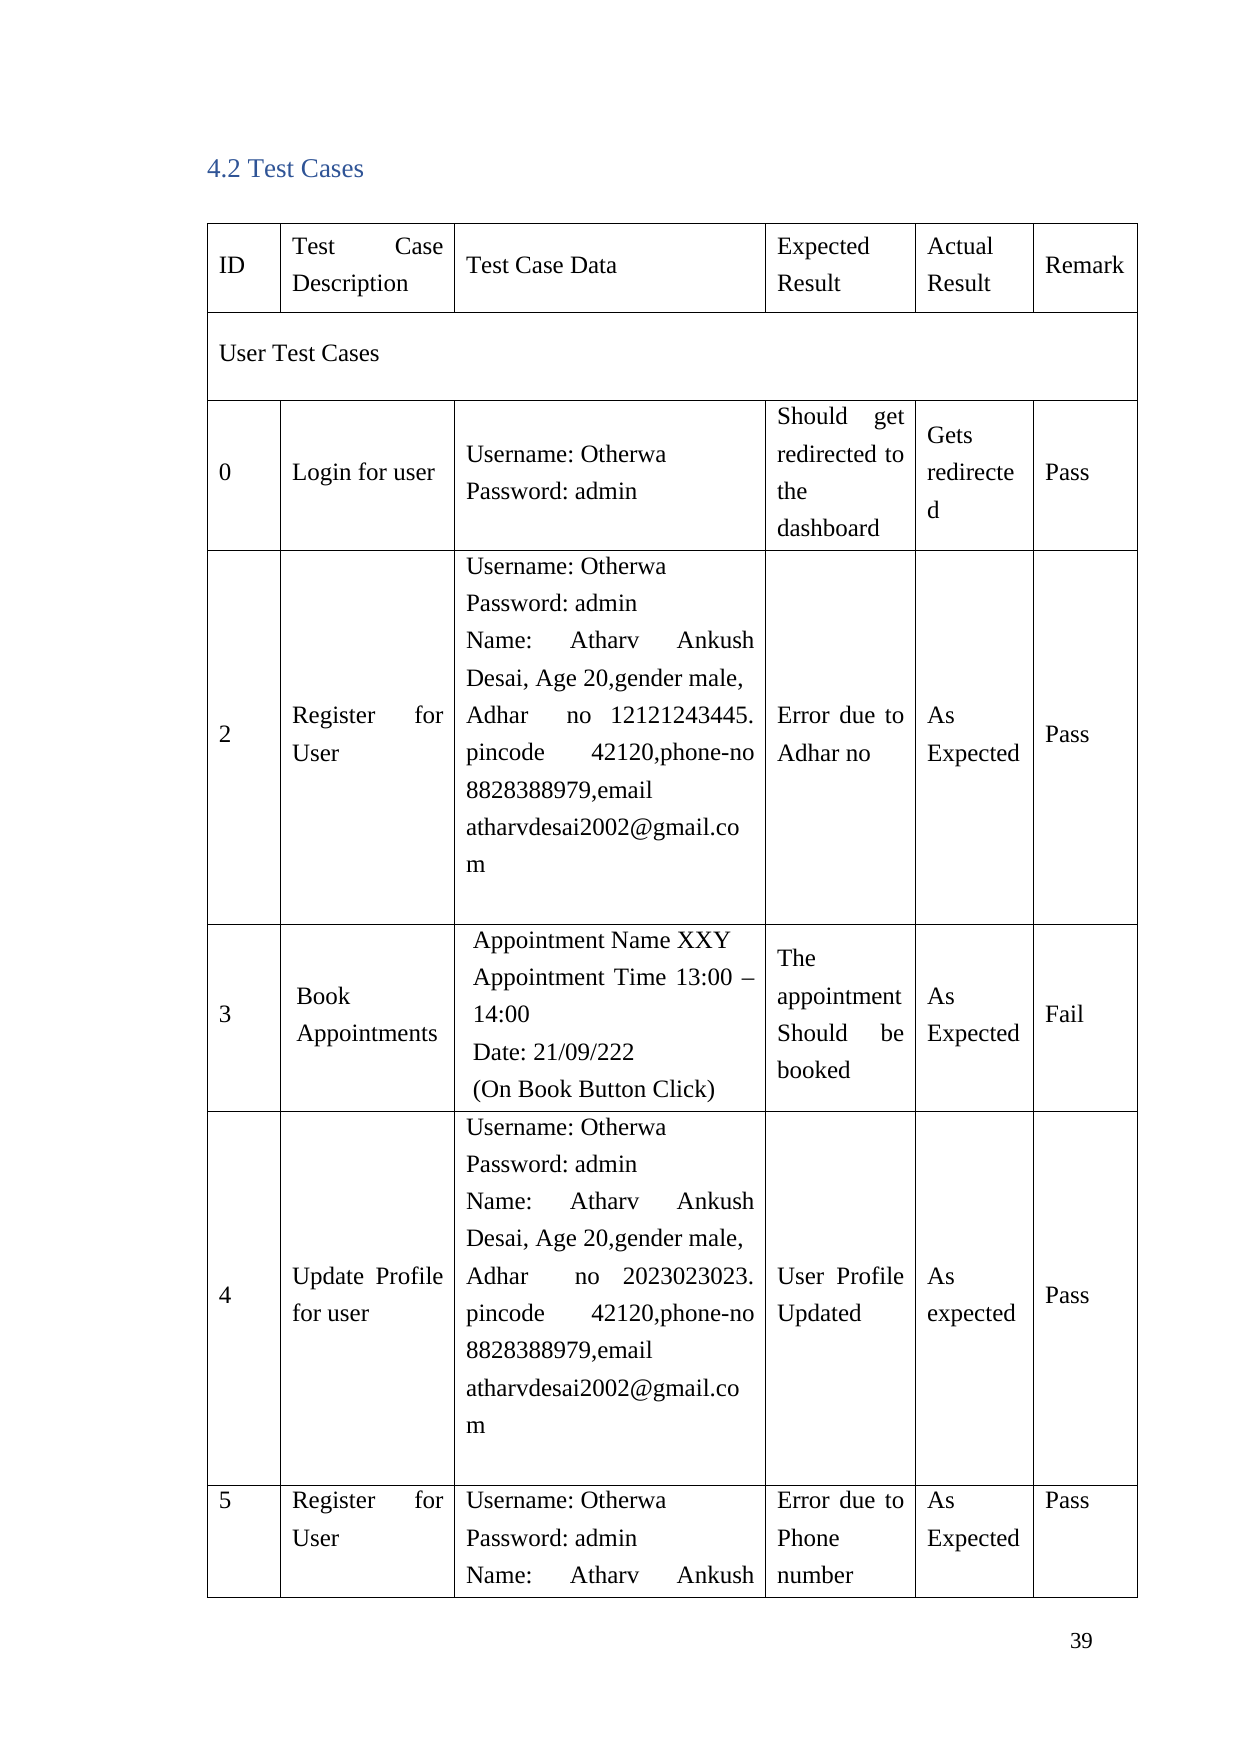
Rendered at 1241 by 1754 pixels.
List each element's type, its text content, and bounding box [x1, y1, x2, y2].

table_cell As expected [916, 1112, 1033, 1484]
table_cell Login for user [281, 401, 454, 550]
table_cell 0 [208, 401, 280, 550]
subtitle 4.2 Test Cases [207, 152, 1092, 183]
table_cell Book Appointments [281, 925, 454, 1111]
table_header Actual Result [916, 224, 1033, 312]
table_cell 4 [208, 1112, 280, 1484]
table_cell Username: Otherwa Password: admin Name: Atharv Ankush Desai, Age 20,gender male, Adhar no 2023023023. pincode 42120,phone-no 8828388979,email atharvdesai2002@gmail.com [455, 1112, 765, 1484]
table_cell 5 [208, 1486, 280, 1597]
table_cell Update Profile for user [281, 1112, 454, 1484]
table_header ID [208, 224, 280, 312]
table_cell Error due to Adhar no [766, 551, 915, 924]
table_cell Should get redirected to the dashboard [766, 401, 915, 550]
table_header Expected Result [766, 224, 915, 312]
table_cell Pass [1034, 551, 1137, 924]
table_cell Pass [1034, 1112, 1137, 1484]
table_cell Register for User [281, 1486, 454, 1597]
table_cell Username: Otherwa Password: admin [455, 401, 765, 550]
table_cell Pass [1034, 401, 1137, 550]
table_cell Gets redirected [916, 401, 1033, 550]
table_cell Appointment Name XXY Appointment Time 13:00 – 14:00 Date: 21/09/222 (On Book Button Click) [455, 925, 765, 1111]
table_cell The appointment Should be booked [766, 925, 915, 1111]
table_cell User Test Cases [208, 313, 1137, 400]
table_cell Fail [1034, 925, 1137, 1111]
table_cell Username: Otherwa Password: admin Name: Atharv Ankush Desai, Age 20,gender male, Adhar no 12121243445. pincode 42120,phone-no 8828388979,email atharvdesai2002@gmail.com [455, 551, 765, 924]
table_cell As Expected [916, 551, 1033, 924]
table_cell 3 [208, 925, 280, 1111]
table_header Test Case Description [281, 224, 454, 312]
table_header Remark [1034, 224, 1137, 312]
table_cell Error due to Phone number [766, 1486, 915, 1597]
table_cell As Expected [916, 925, 1033, 1111]
table_cell Register for User [281, 551, 454, 924]
table_cell Pass [1034, 1486, 1137, 1597]
table_cell User Profile Updated [766, 1112, 915, 1484]
table_cell As Expected [916, 1486, 1033, 1597]
table_header Test Case Data [455, 224, 765, 312]
table_cell 2 [208, 551, 280, 924]
